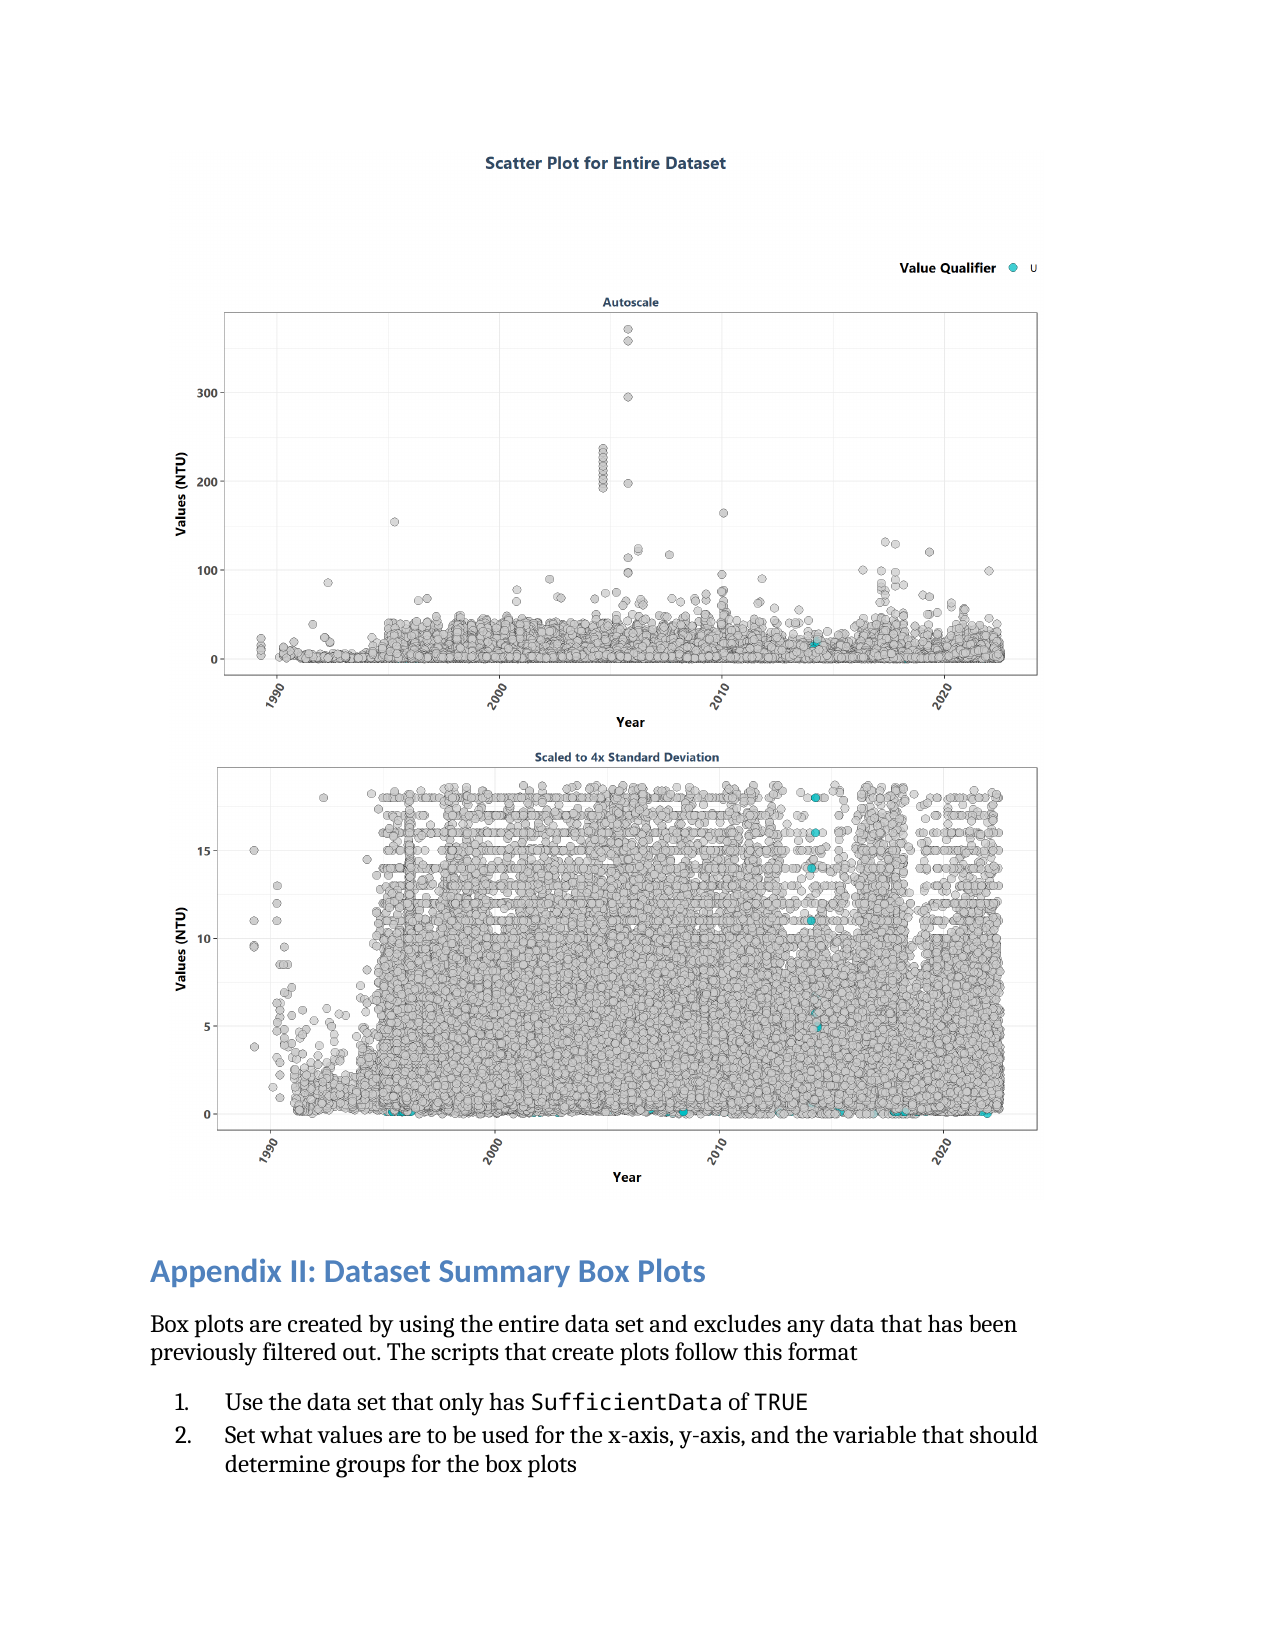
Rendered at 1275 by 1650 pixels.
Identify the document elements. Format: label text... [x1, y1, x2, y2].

list Use the data set that only has SufficientData of TRUE [175, 1386, 1125, 1417]
picture [168, 150, 1044, 1200]
text Box plots are created by using the entire data set and excludes any data that has been previously filtered out. The scripts that create plots follow this format [150, 1309, 1125, 1367]
subtitle Appendix II: Dataset Summary Box Plots [150, 1250, 1125, 1291]
list Set what values are to be used for the x-axis, y-axis, and the variable that should determine groups for the box plots [175, 1421, 1125, 1478]
